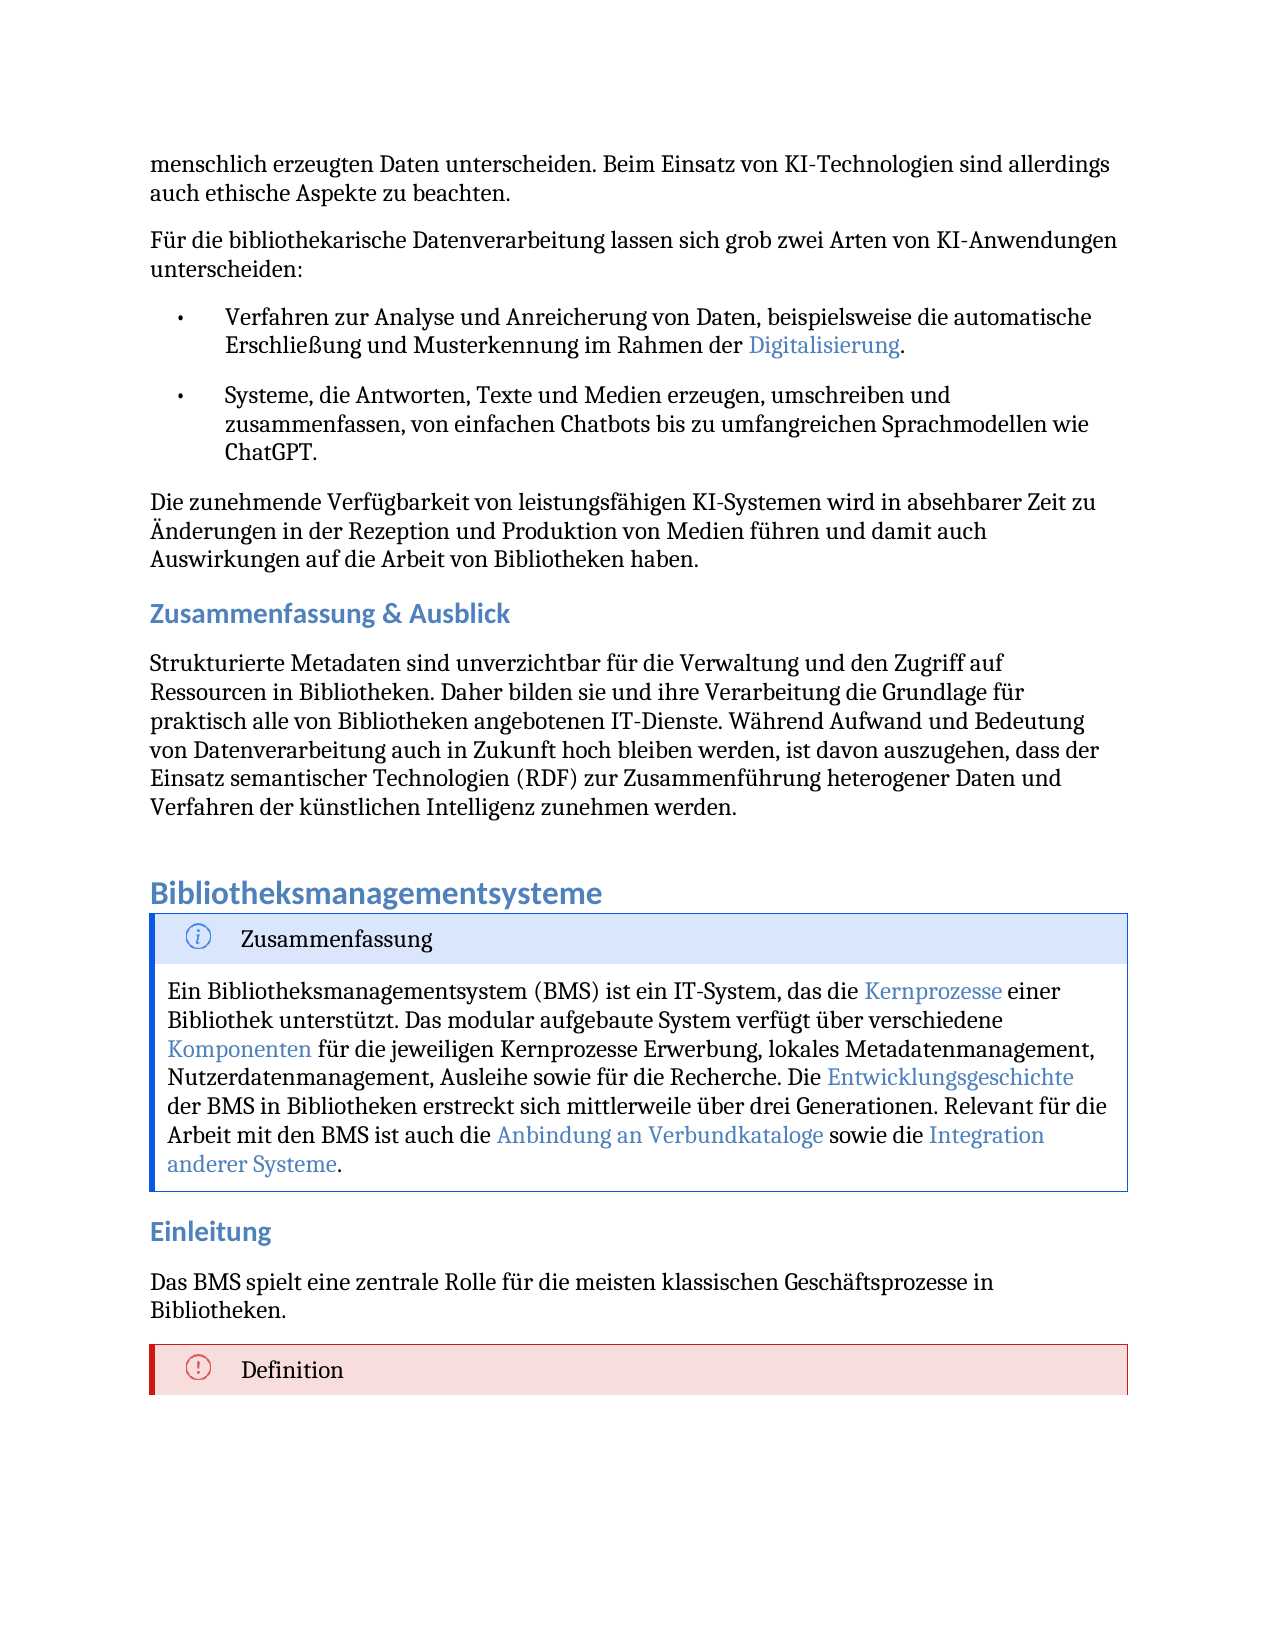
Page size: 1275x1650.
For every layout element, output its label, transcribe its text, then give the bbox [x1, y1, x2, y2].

list Verfahren zur Analyse und Anreicherung von Daten, beispielsweise die automatische Erschließung und Musterkennung im Rahmen der Digitalisierung. [175, 302, 1125, 360]
list Systeme, die Antworten, Texte und Medien erzeugen, umschreiben und zusammenfassen, von einfachen Chatbots bis zu umfangreichen Sprachmodellen wie ChatGPT. [175, 381, 1125, 467]
picture [186, 923, 211, 949]
picture [186, 1354, 211, 1380]
subtitle Einleitung [150, 1213, 1125, 1249]
text Strukturierte Metadaten sind unverzichtbar für die Verwaltung und den Zugriff auf Ressourcen in Bibliotheken. Daher bilden sie und ihre Verarbeitung die Grundlage für praktisch alle von Bibliotheken angebotenen IT-Dienste. Während Aufwand und Bedeutung von Datenverarbeitung auch in Zukunft hoch bleiben werden, ist davon auszugehen, dass der Einsatz semantischer Technologien (RDF) zur Zusammenführung heterogener Daten und Verfahren der künstlichen Intelligenz zunehmen werden. [150, 649, 1125, 822]
table_cell Ein Bibliotheksmanagementsystem (BMS) ist ein IT-System, das die Kernprozesse einer Bibliothek unterstützt. Das modular aufgebaute System verfügt über verschiedene Komponenten für die jeweiligen Kernprozesse Erwerbung, lokales Metadatenmanagement, Nutzerdatenmanagement, Ausleihe sowie für die Recherche. Die Entwicklungsgeschichte der BMS in Bibliotheken erstreckt sich mittlerweile über drei Generationen. Relevant für die Arbeit mit den BMS ist auch die Anbindung an Verbundkataloge sowie die Integration anderer Systeme. [155, 964, 1127, 1191]
subtitle Bibliotheksmanagementsysteme [150, 872, 1125, 913]
text Die zunehmende Verfügbarkeit von leistungsfähigen KI-Systemen wird in absehbarer Zeit zu Änderungen in der Rezeption und Produktion von Medien führen und damit auch Auswirkungen auf die Arbeit von Bibliotheken haben. [150, 488, 1125, 574]
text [150, 150, 1125, 207]
subtitle Zusammenfassung & Ausblick [150, 595, 1125, 631]
text Das BMS spielt eine zentrale Rolle für die meisten klassischen Geschäftsprozesse in Bibliotheken. [150, 1267, 1125, 1325]
table_header Definition [155, 1345, 1127, 1395]
text Für die bibliothekarische Datenverarbeitung lassen sich grob zwei Arten von KI-Anwendungen unterscheiden: [150, 226, 1125, 284]
table_header Zusammenfassung [155, 914, 1127, 964]
